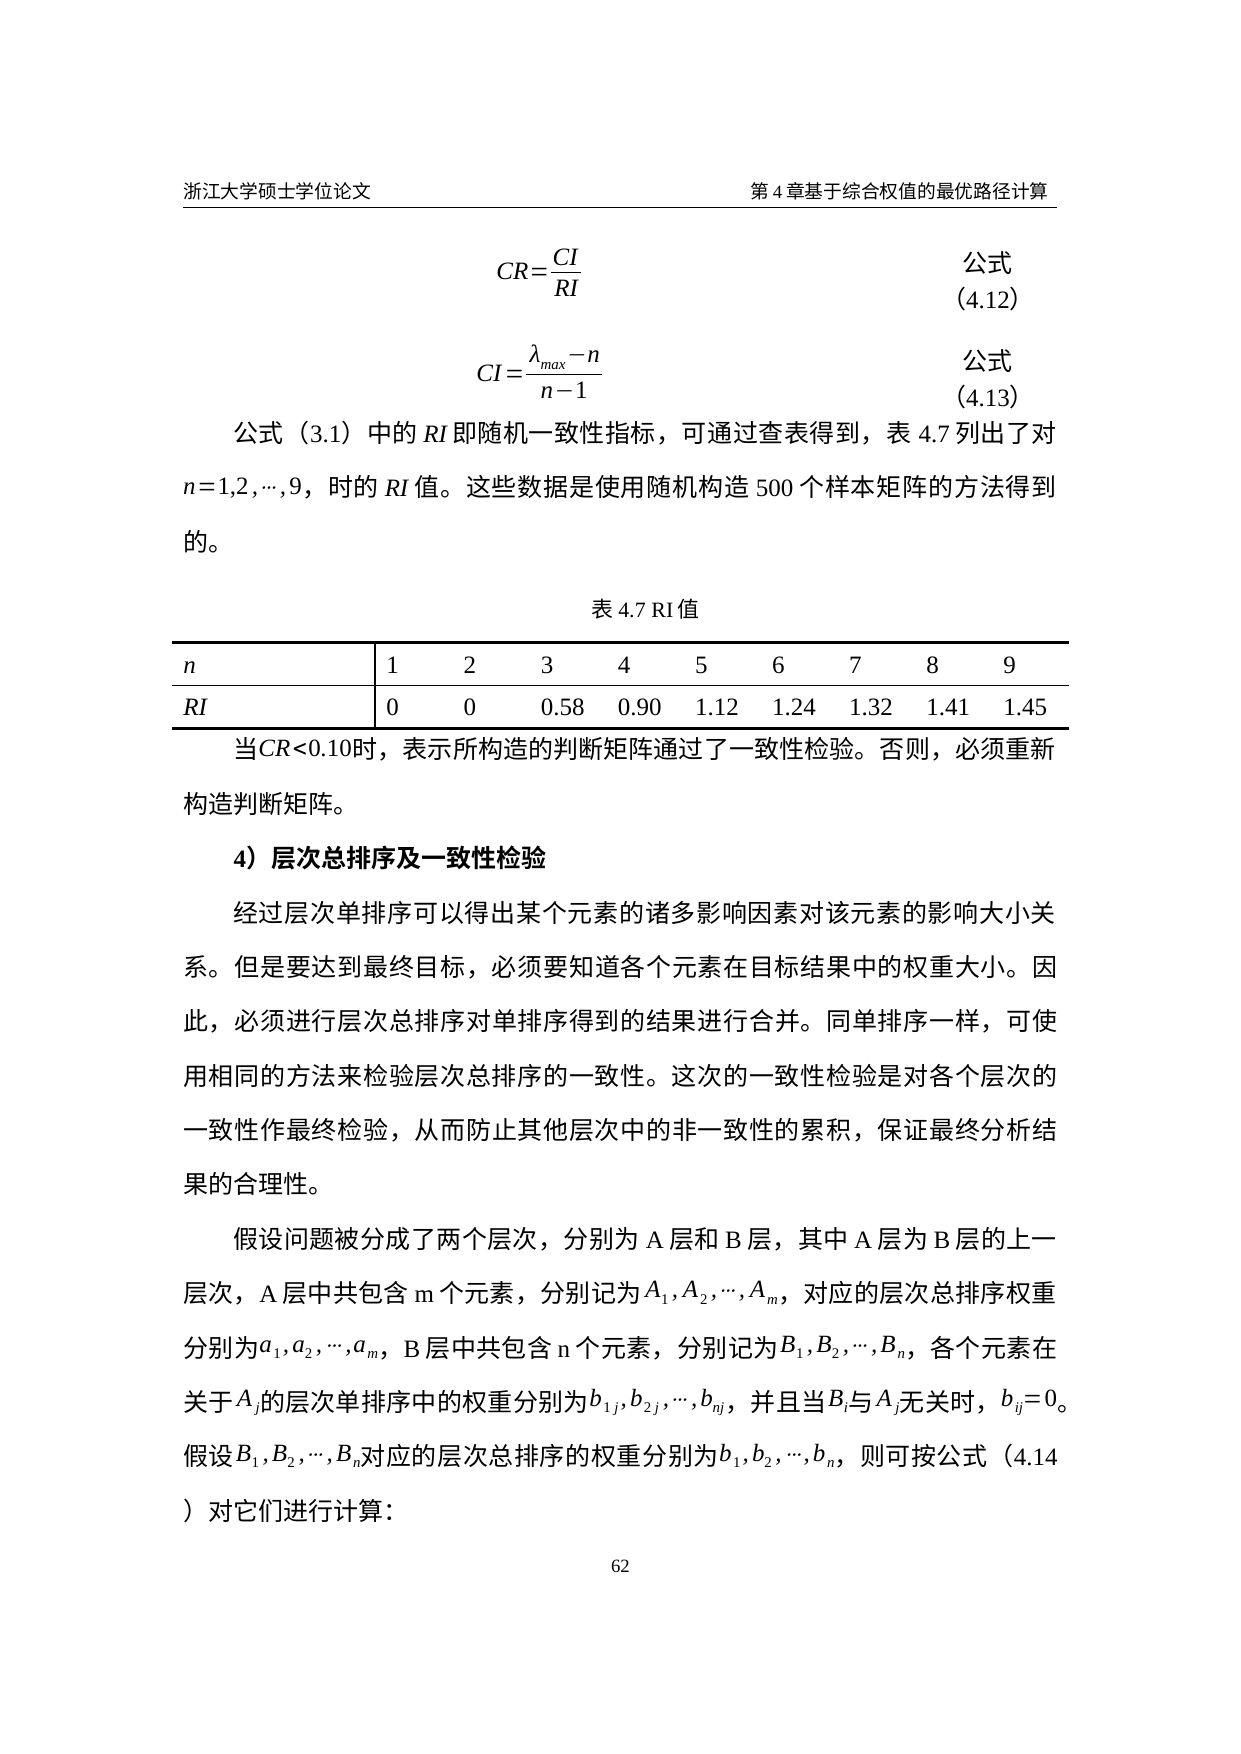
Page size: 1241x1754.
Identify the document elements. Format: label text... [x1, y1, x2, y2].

table_header 2 [452, 644, 529, 684]
table_header 7 [838, 644, 915, 684]
table_cell 1.12 [684, 686, 761, 727]
table_header 1 [376, 644, 452, 684]
table_header 4 [606, 644, 683, 684]
table_cell [172, 316, 907, 413]
table_header n [172, 644, 374, 684]
table_header 9 [992, 644, 1069, 684]
text 4）层次总排序及一致性检验 [183, 839, 1057, 875]
table_cell 0.90 [606, 686, 683, 727]
table_cell 1.24 [761, 686, 838, 727]
table_cell RI [172, 686, 374, 727]
text 当时，表示所构造的判断矩阵通过了一致性检验。否则，必须重新构造判断矩阵。 [183, 730, 1057, 821]
table_cell 1.32 [838, 686, 915, 727]
table_cell 0.58 [529, 686, 606, 727]
table_header 6 [761, 644, 838, 684]
table_header 5 [684, 644, 761, 684]
text 经过层次单排序可以得出某个元素的诸多影响因素对该元素的影响大小关系。但是要达到最终目标，必须要知道各个元素在目标结果中的权重大小。因此，必须进行层次总排序对单排序得到的结果进行合并。同单排序一样，可使用相同的方法来检验层次总排序的一致性。这次的一致性检验是对各个层次的一致性作最终检验，从而防止其他层次中的非一致性的累积，保证最终分析结果的合理性。 [183, 893, 1057, 1201]
table_header 3 [529, 644, 606, 684]
table_cell 0 [452, 686, 529, 727]
table_header [172, 219, 907, 316]
table_header 8 [915, 644, 992, 684]
table_cell 0 [376, 686, 452, 727]
table_cell 1.45 [992, 686, 1069, 727]
table_cell 1.41 [915, 686, 992, 727]
